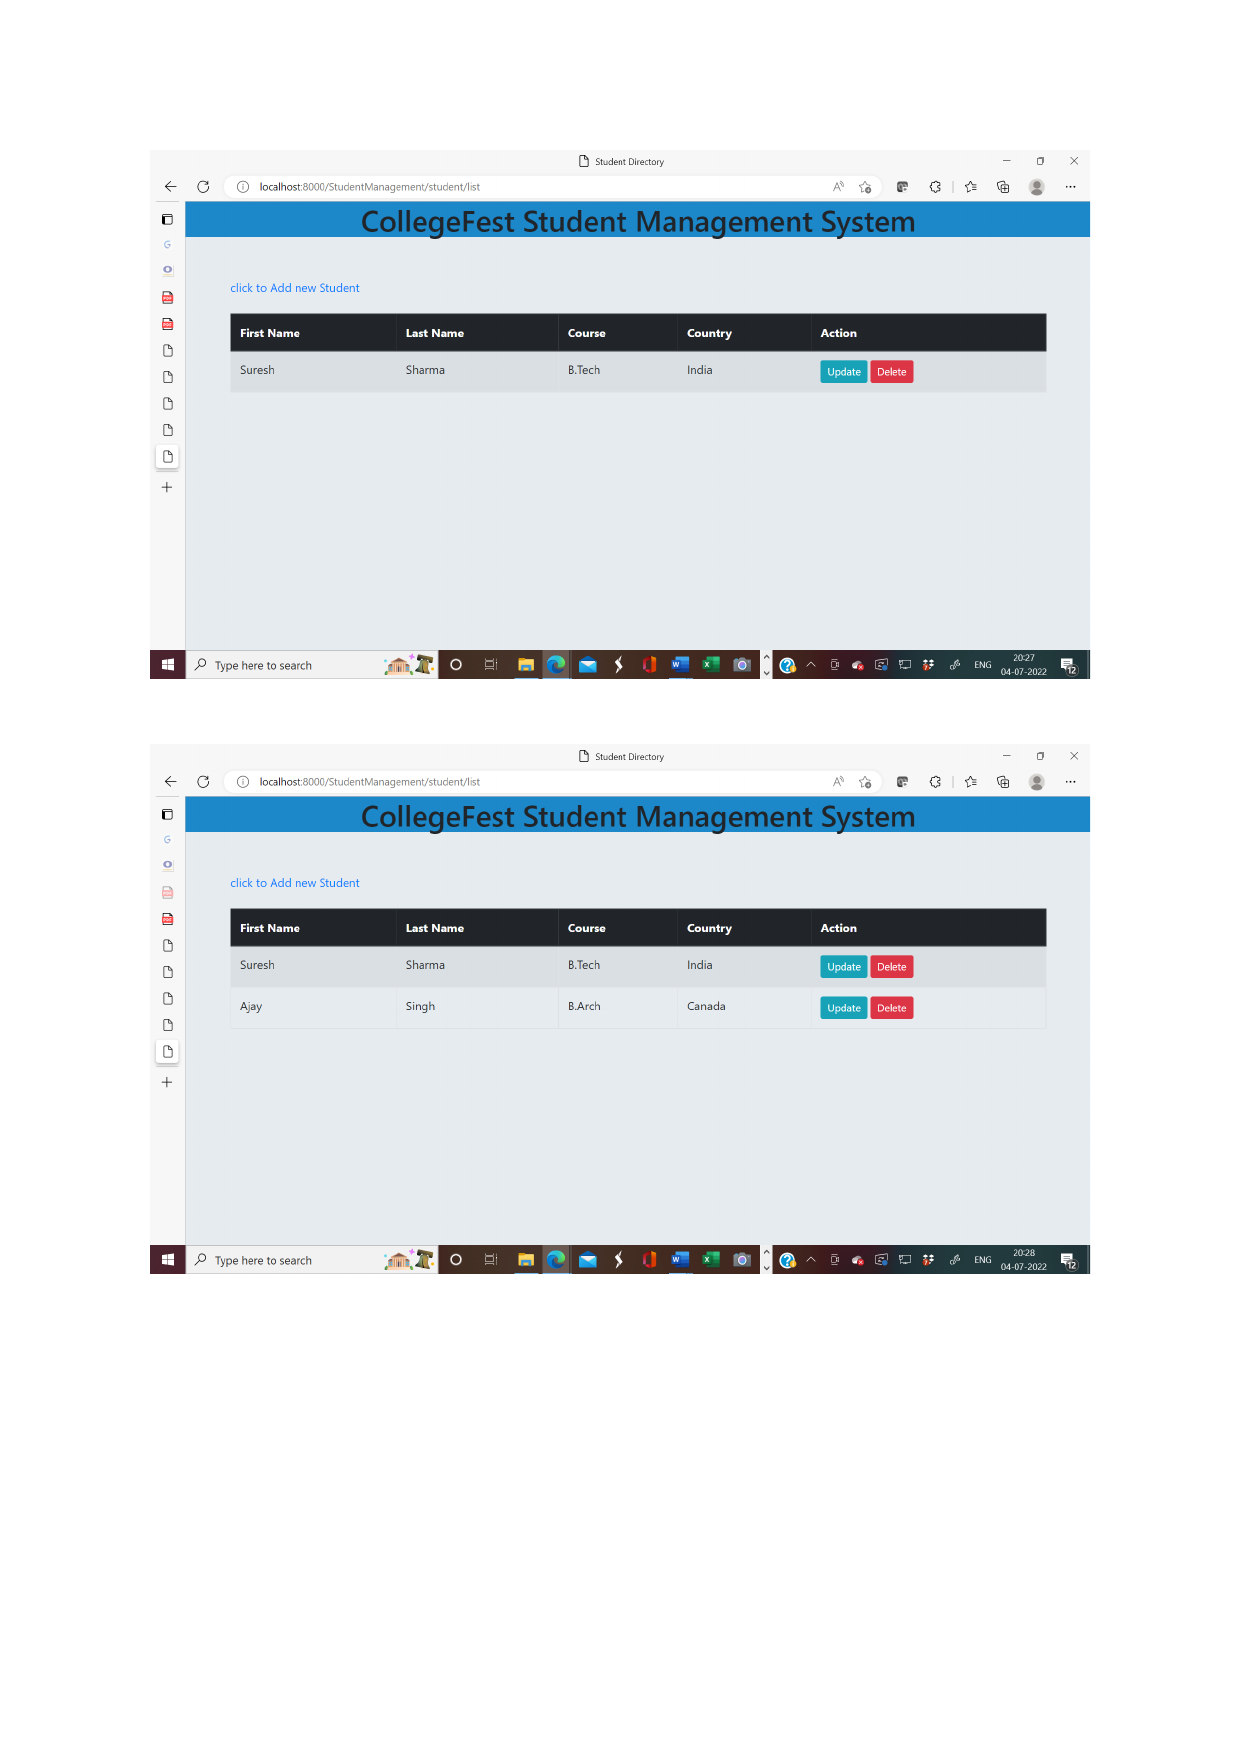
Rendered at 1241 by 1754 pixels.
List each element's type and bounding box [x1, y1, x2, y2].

picture [150, 150, 1091, 679]
picture [150, 744, 1091, 1274]
